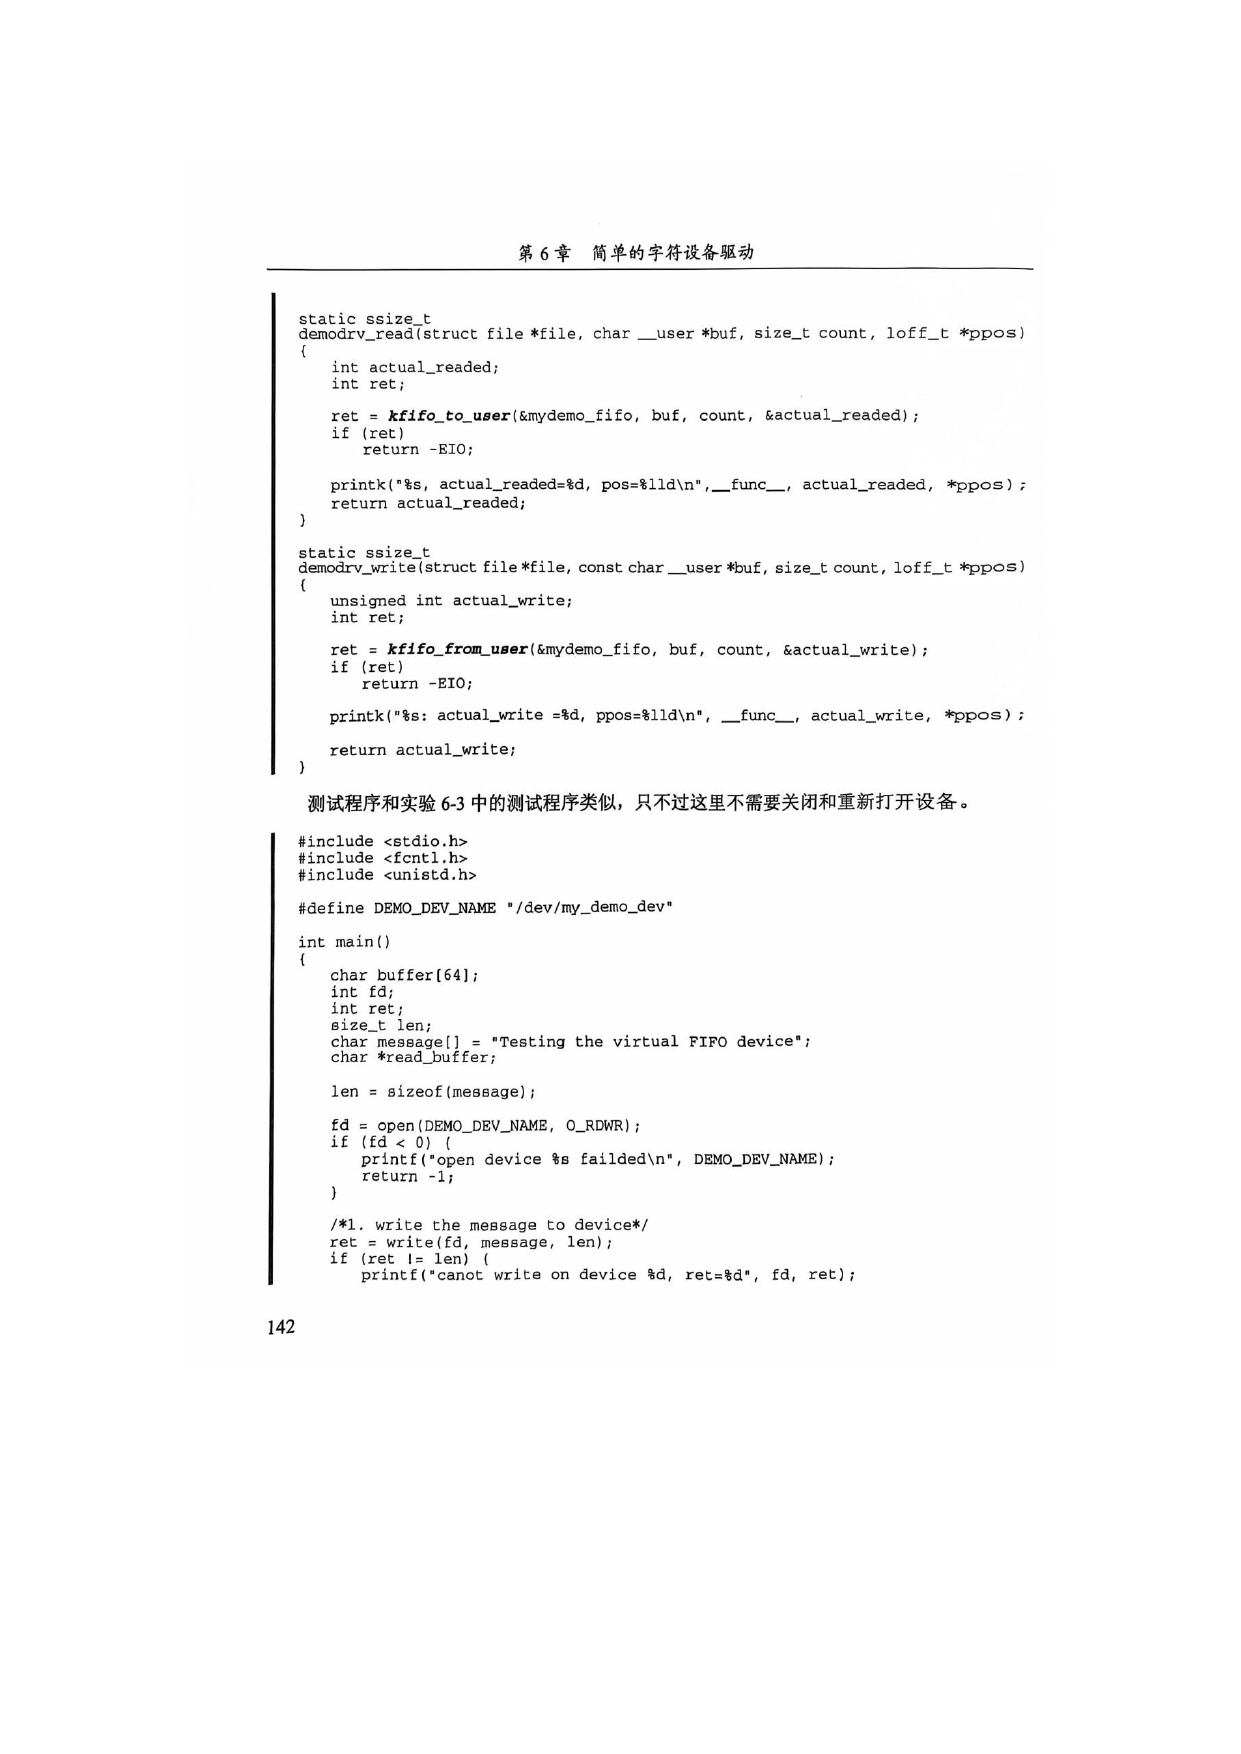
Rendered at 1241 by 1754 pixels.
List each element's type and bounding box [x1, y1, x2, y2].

picture [187, 162, 1050, 1367]
